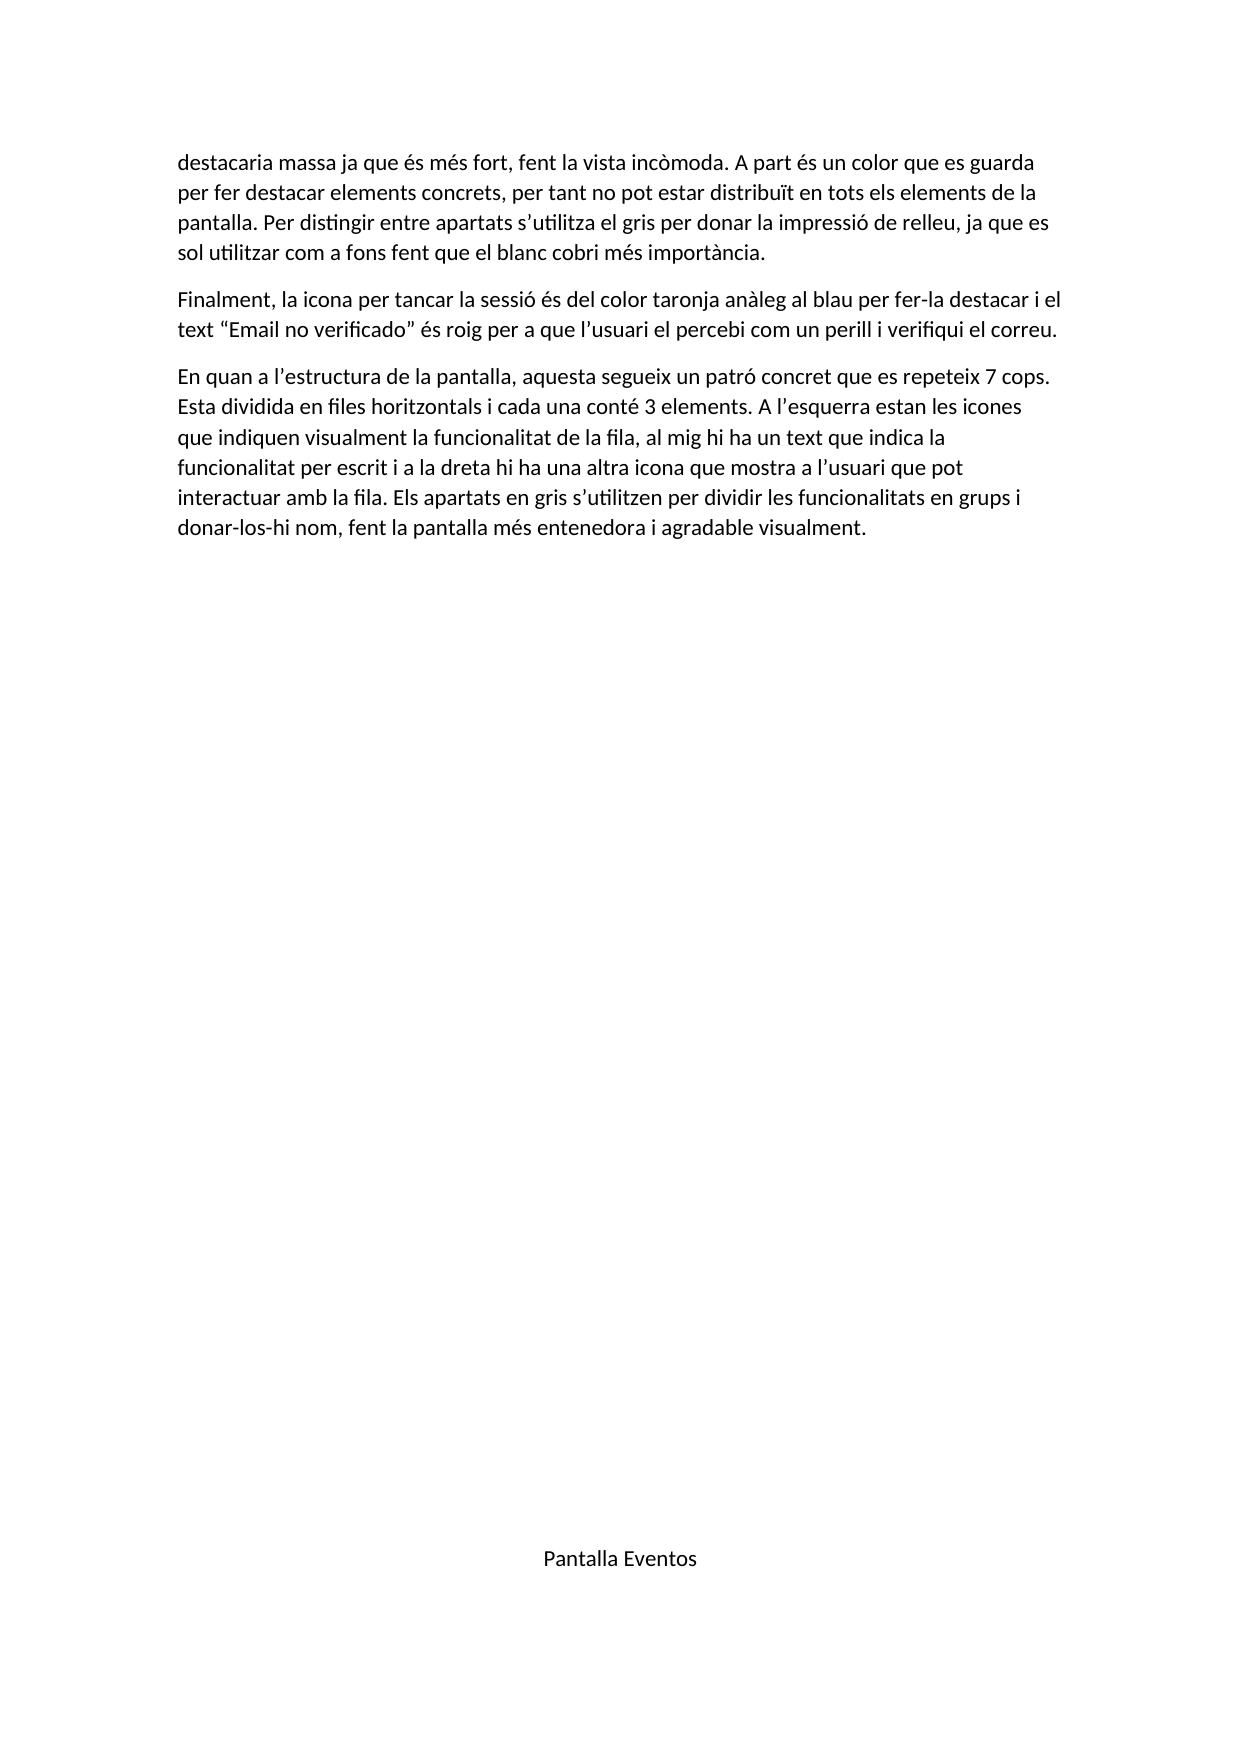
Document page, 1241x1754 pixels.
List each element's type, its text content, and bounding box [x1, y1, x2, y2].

text Finalment, la icona per tancar la sessió és del color taronja anàleg al blau per fer-la destacar i el text “Email no verificado” és roig per a que l’usuari el percebi com un perill i verifiqui el correu. [177, 285, 1063, 343]
text En quan a l’estructura de la pantalla, aquesta segueix un patró concret que es repeteix 7 cops. Esta dividida en files horitzontals i cada una conté 3 elements. A l’esquerra estan les icones que indiquen visualment la funcionalitat de la fila, al mig hi ha un text que indica la funcionalitat per escrit i a la dreta hi ha una altra icona que mostra a l’usuari que pot interactuar amb la fila. Els apartats en gris s’utilitzen per dividir les funcionalitats en grups i donar-los-hi nom, fent la pantalla més entenedora i agradable visualment. [177, 362, 1063, 541]
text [177, 148, 1063, 266]
text Pantalla Eventos [177, 1544, 1063, 1572]
